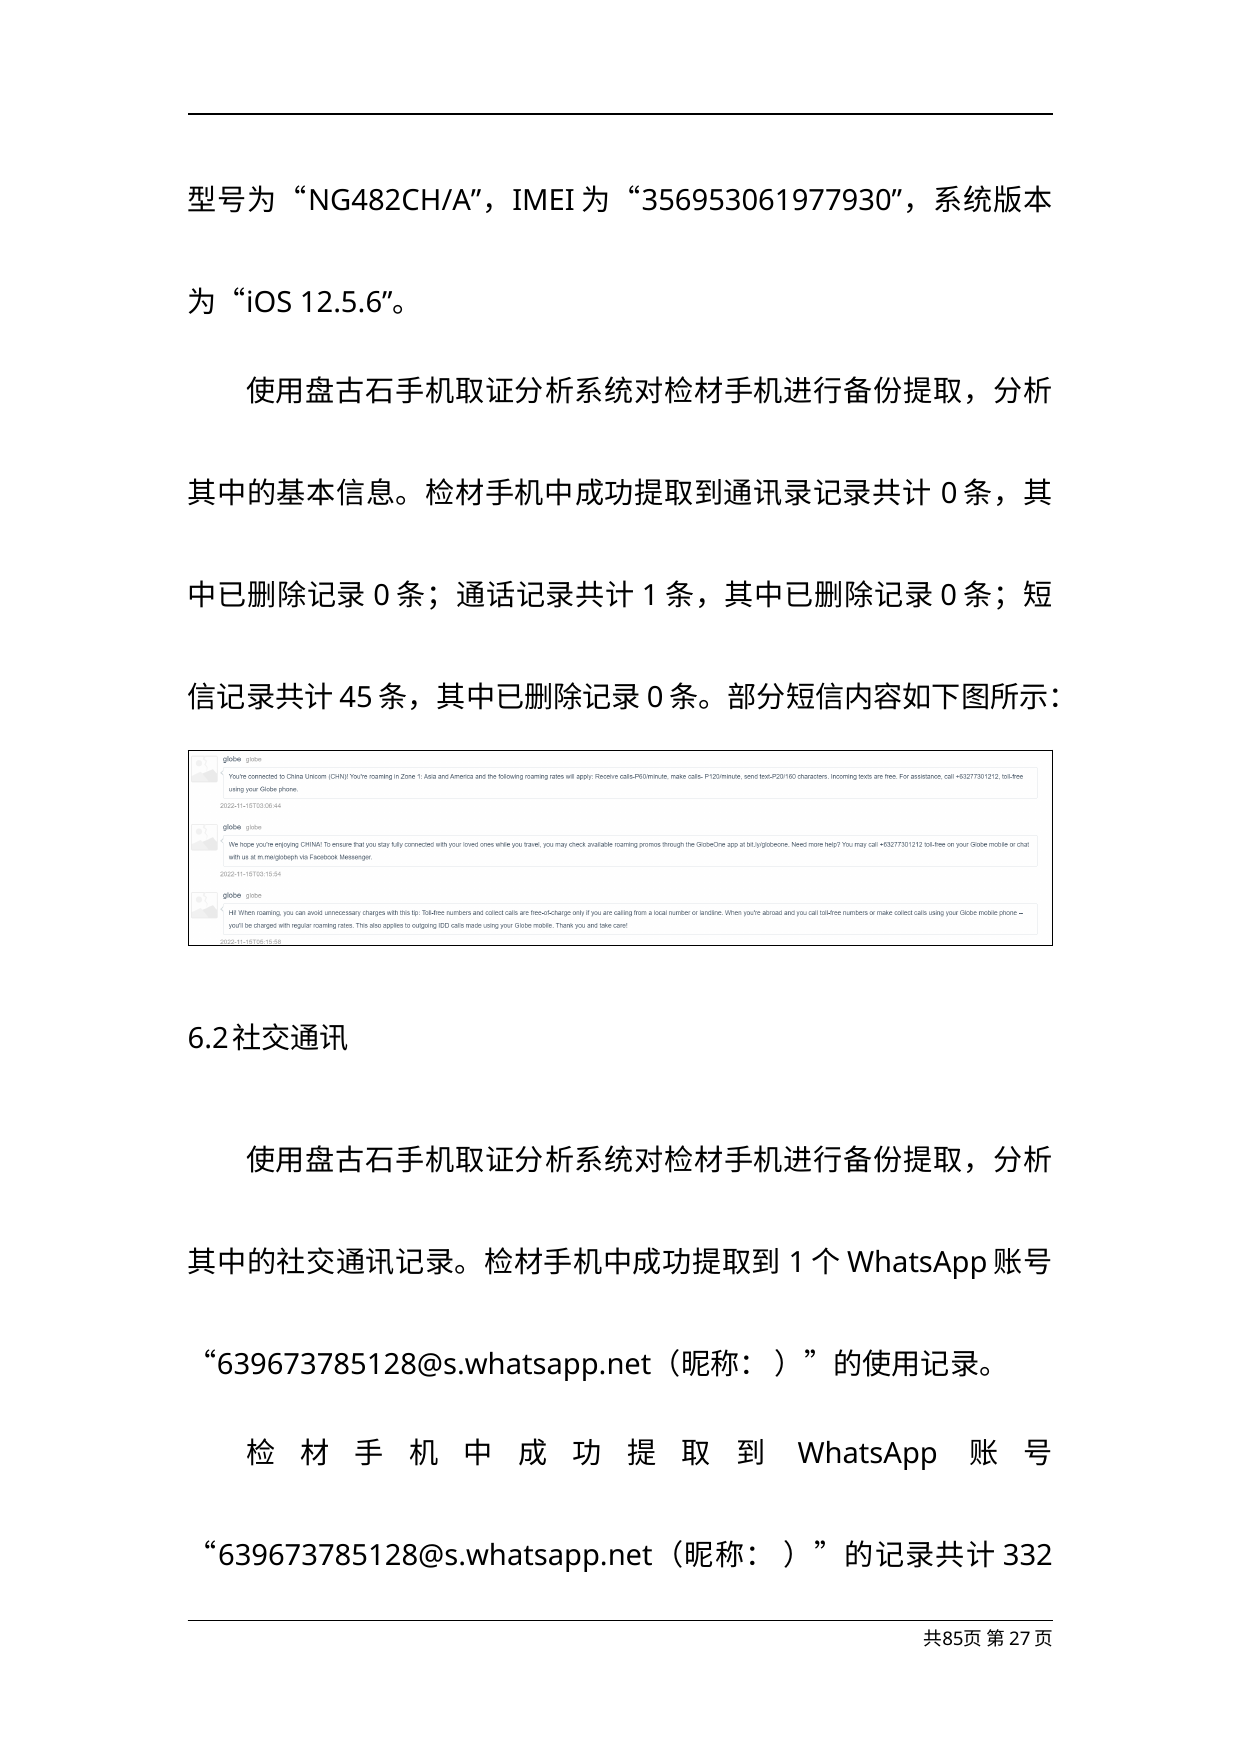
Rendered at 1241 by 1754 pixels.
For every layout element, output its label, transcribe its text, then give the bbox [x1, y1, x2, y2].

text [187, 1417, 1053, 1587]
text 使用盘古石手机取证分析系统对检材手机进行备份提取，分析其中的社交通讯记录。检材手机中成功提取到1个WhatsApp账号“639673785128@s.whatsapp.net（昵称： ）”的使用记录。 [187, 1124, 1053, 1396]
text 使用盘古石手机取证分析系统对检材手机进行备份提取，分析其中的基本信息。检材手机中成功提取到通讯录记录共计0条，其中已删除记录0条；通话记录共计1条，其中已删除记录0条；短信记录共计45条，其中已删除记录0条。部分短信内容如下图所示： [187, 355, 1053, 728]
text 社交通讯 [187, 1002, 1053, 1070]
picture [189, 751, 1052, 945]
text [187, 164, 1053, 334]
